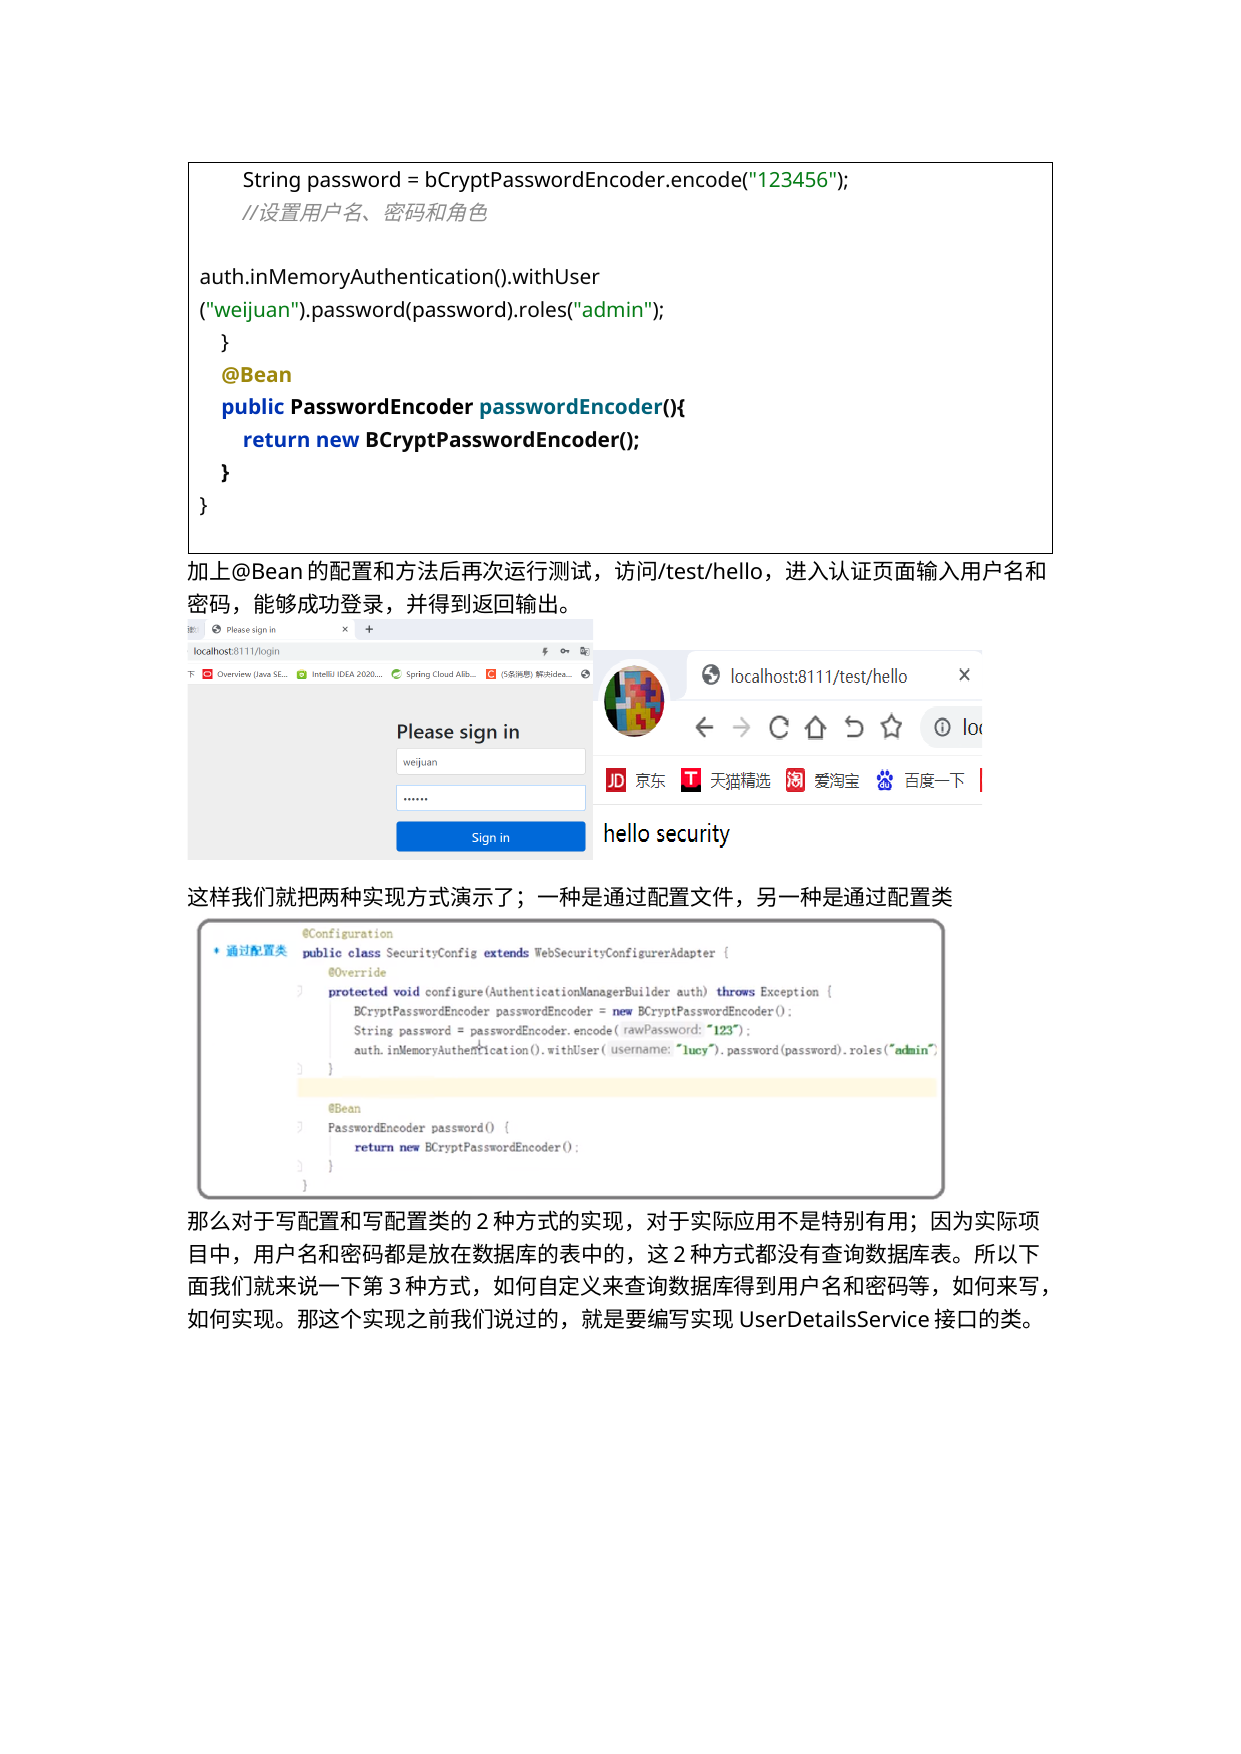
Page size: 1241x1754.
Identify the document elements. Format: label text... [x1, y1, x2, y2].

picture [187, 911, 951, 1203]
text 加上@Bean的配置和方法后再次运行测试，访问/test/hello，进入认证页面输入用户名和密码，能够成功登录，并得到返回输出。 [187, 554, 1053, 619]
text 那么对于写配置和写配置类的2种方式的实现，对于实际应用不是特别有用；因为实际项目中，用户名和密码都是放在数据库的表中的，这2种方式都没有查询数据库表。所以下面我们就来说一下第3种方式，如何自定义来查询数据库得到用户名和密码等，如何来写，如何实现。那这个实现之前我们说过的，就是要编写实现UserDetailsService接口的类。 [187, 1204, 1053, 1334]
text 这样我们就把两种实现方式演示了；一种是通过配置文件，另一种是通过配置类 [187, 879, 1053, 912]
picture [187, 619, 983, 860]
